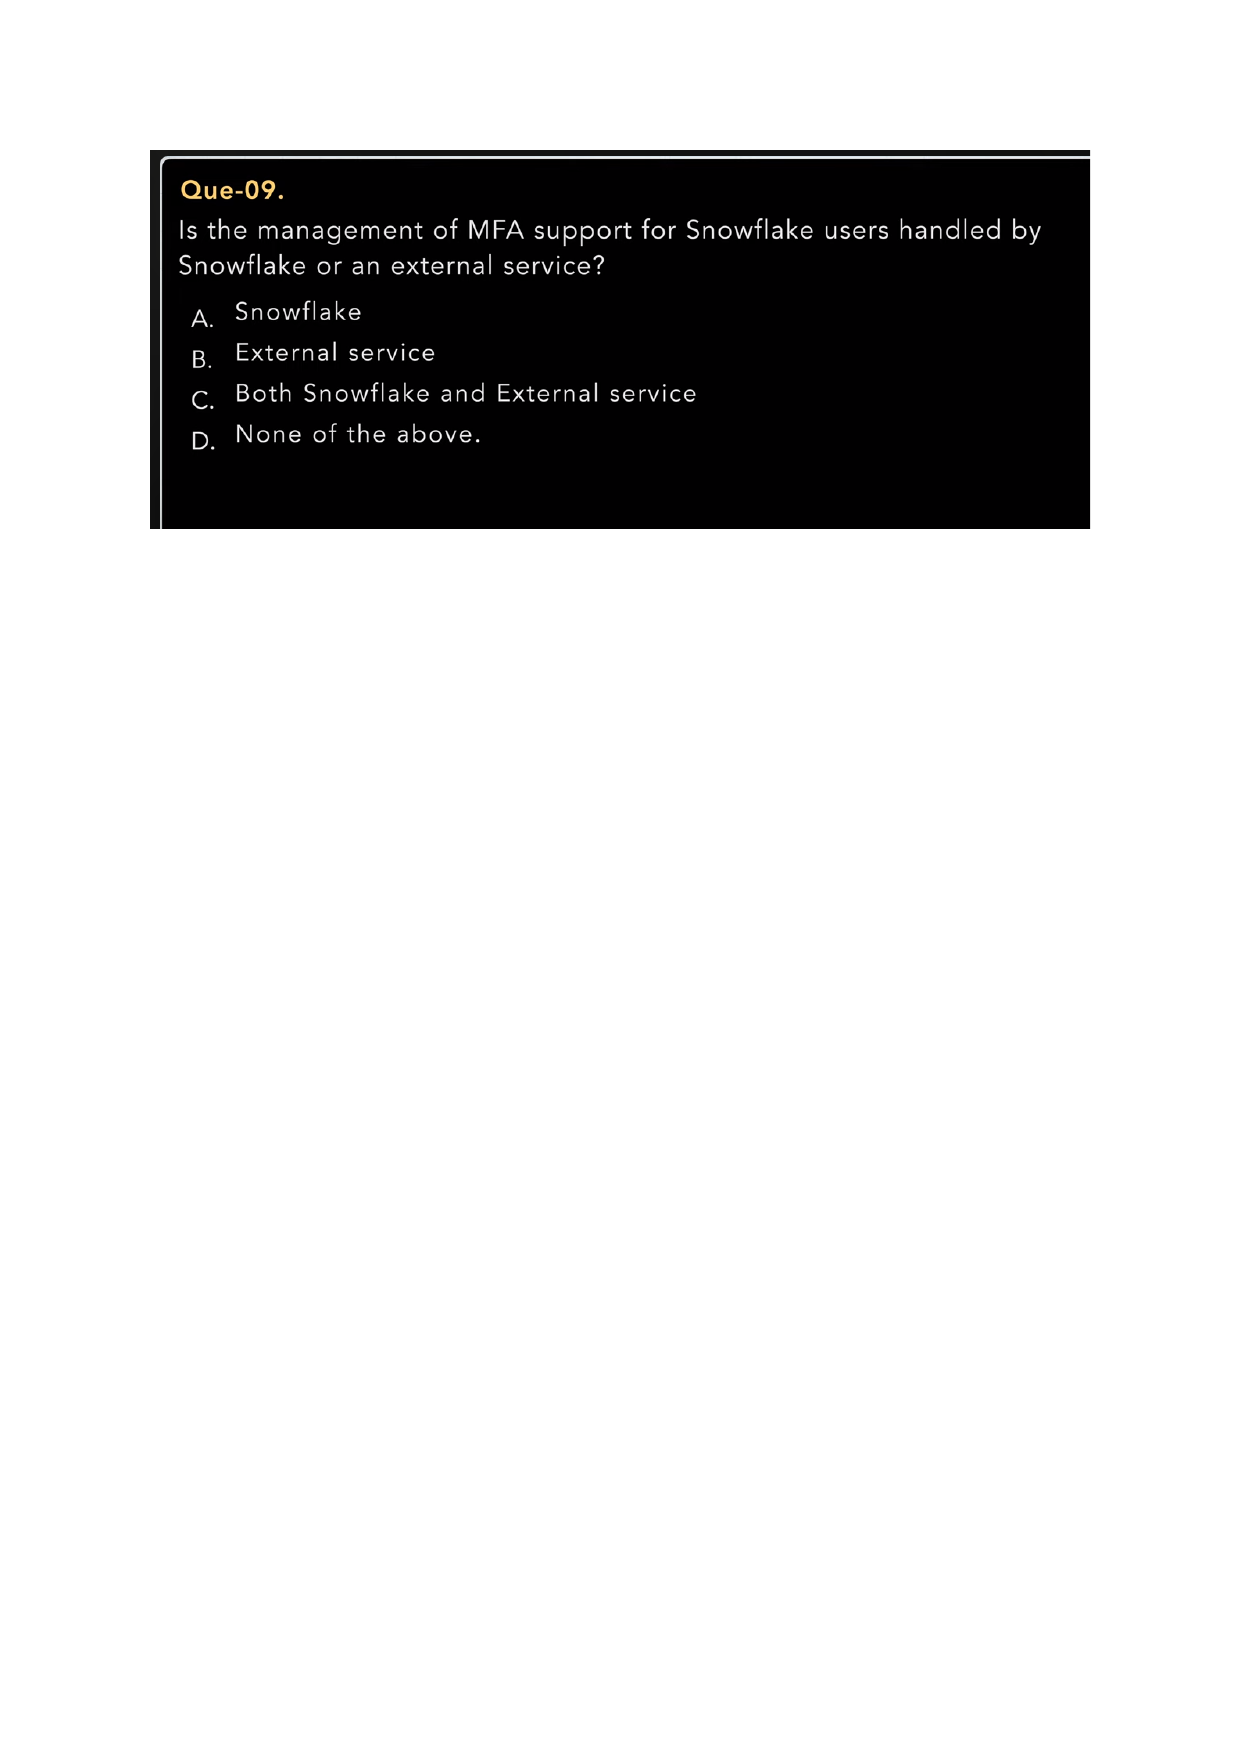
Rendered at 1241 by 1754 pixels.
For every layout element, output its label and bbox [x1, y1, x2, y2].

picture [150, 150, 1091, 529]
